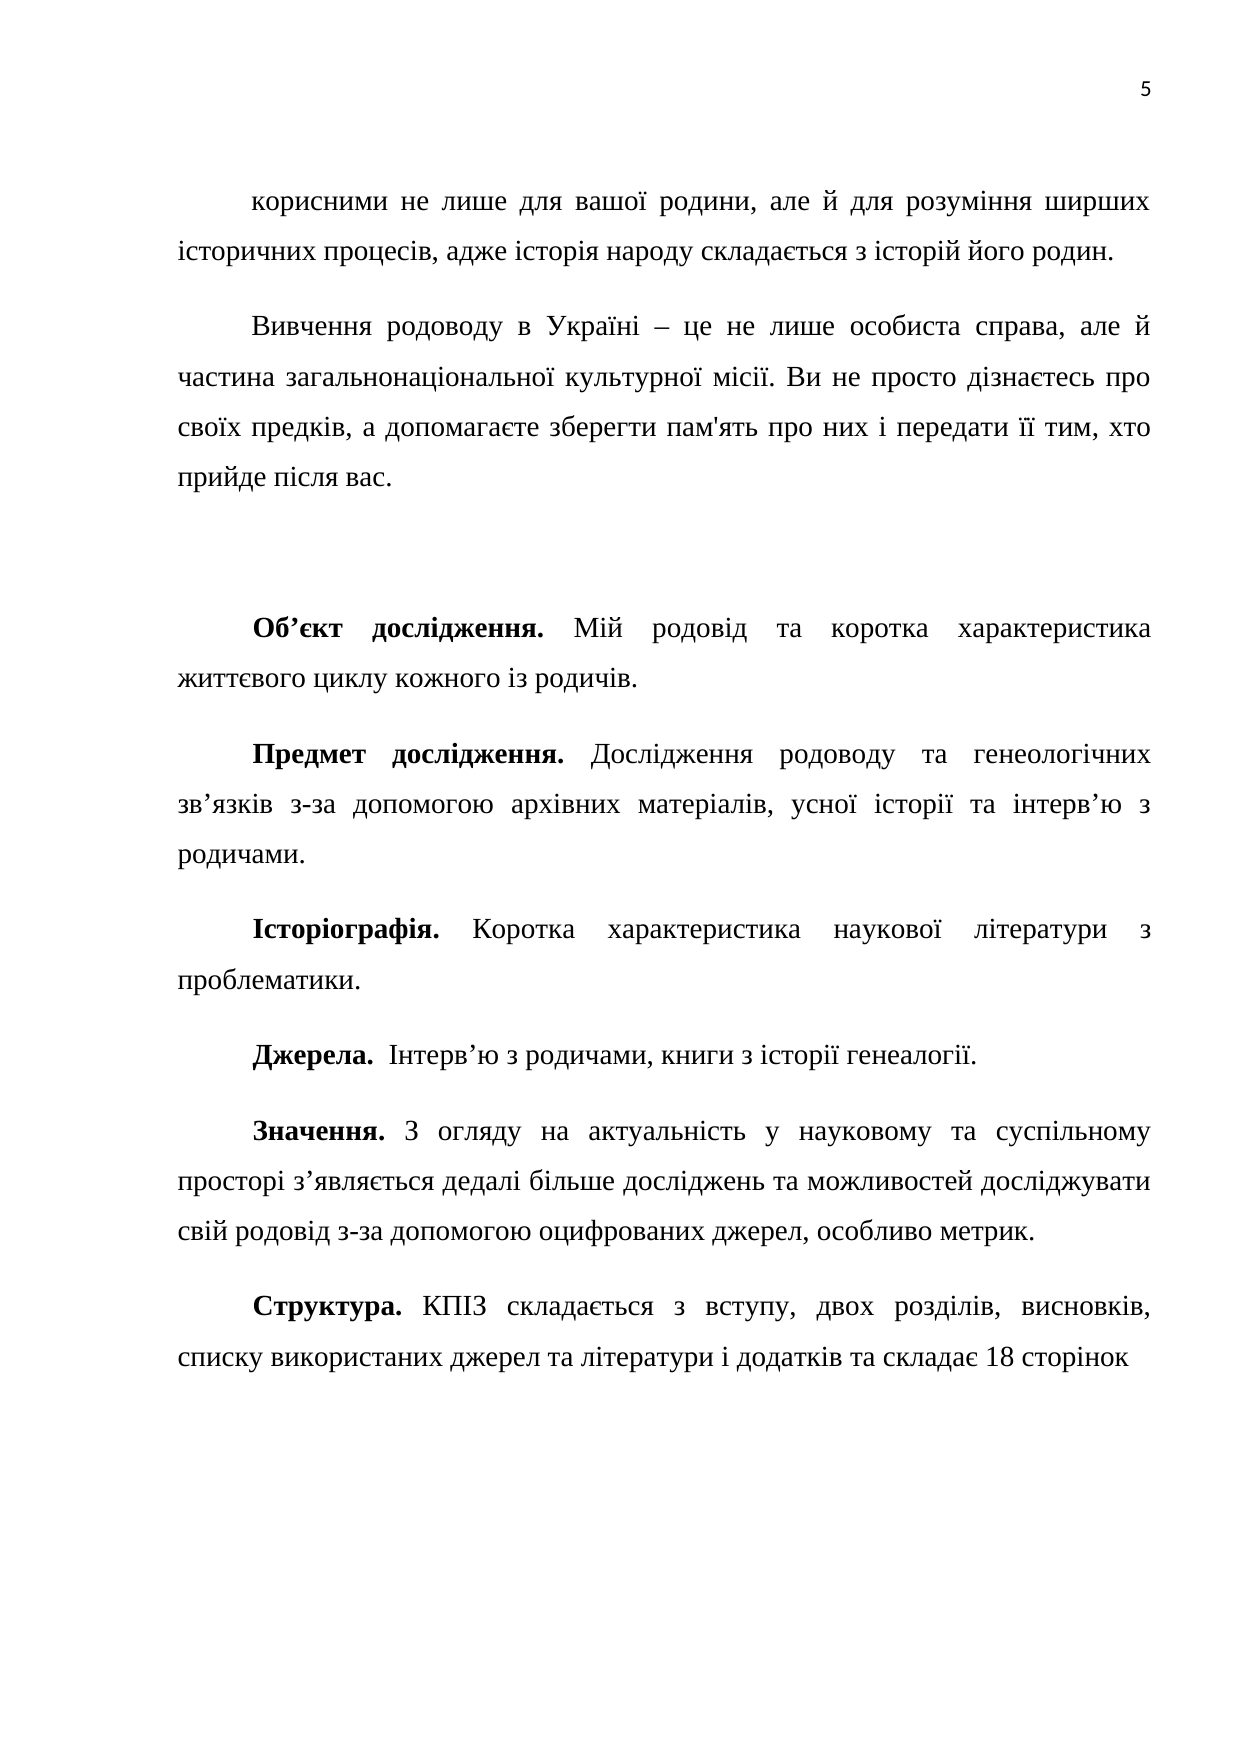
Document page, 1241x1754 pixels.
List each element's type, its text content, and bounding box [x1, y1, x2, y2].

text Історіографія. Коротка характеристика наукової літератури з проблематики. [177, 912, 1152, 996]
text Предмет дослідження. Дослідження родоводу та генеологічних зв’язків з-за допомогою архівних матеріалів, усної історії та інтерв’ю з родичами. [177, 736, 1152, 870]
text Вивчення родоводу в Україні – це не лише особиста справа, але й частина загальнонаціональної культурної місії. Ви не просто дізнаєтесь про своїх предків, а допомагаєте зберегти пам'ять про них і передати її тим, хто прийде після вас. [177, 308, 1152, 493]
text корисними не лише для вашої родини, але й для розуміння ширших історичних процесів, адже історія народу складається з історій його родин. [177, 183, 1152, 267]
text Структура. КПІЗ складається з вступу, двох розділів, висновків, списку використаних джерел та літератури і додатків та складає 18 сторінок [177, 1288, 1152, 1372]
text Джерела. Інтерв’ю з родичами, книги з історії генеалогії. [177, 1037, 1152, 1071]
text Об’єкт дослідження. Мій родовід та коротка характеристика життєвого циклу кожного із родичів. [177, 610, 1152, 694]
text Значення. З огляду на актуальність у науковому та суспільному просторі з’являється дедалі більше досліджень та можливостей досліджувати свій родовід з-за допомогою оцифрованих джерел, особливо метрик. [177, 1113, 1152, 1247]
